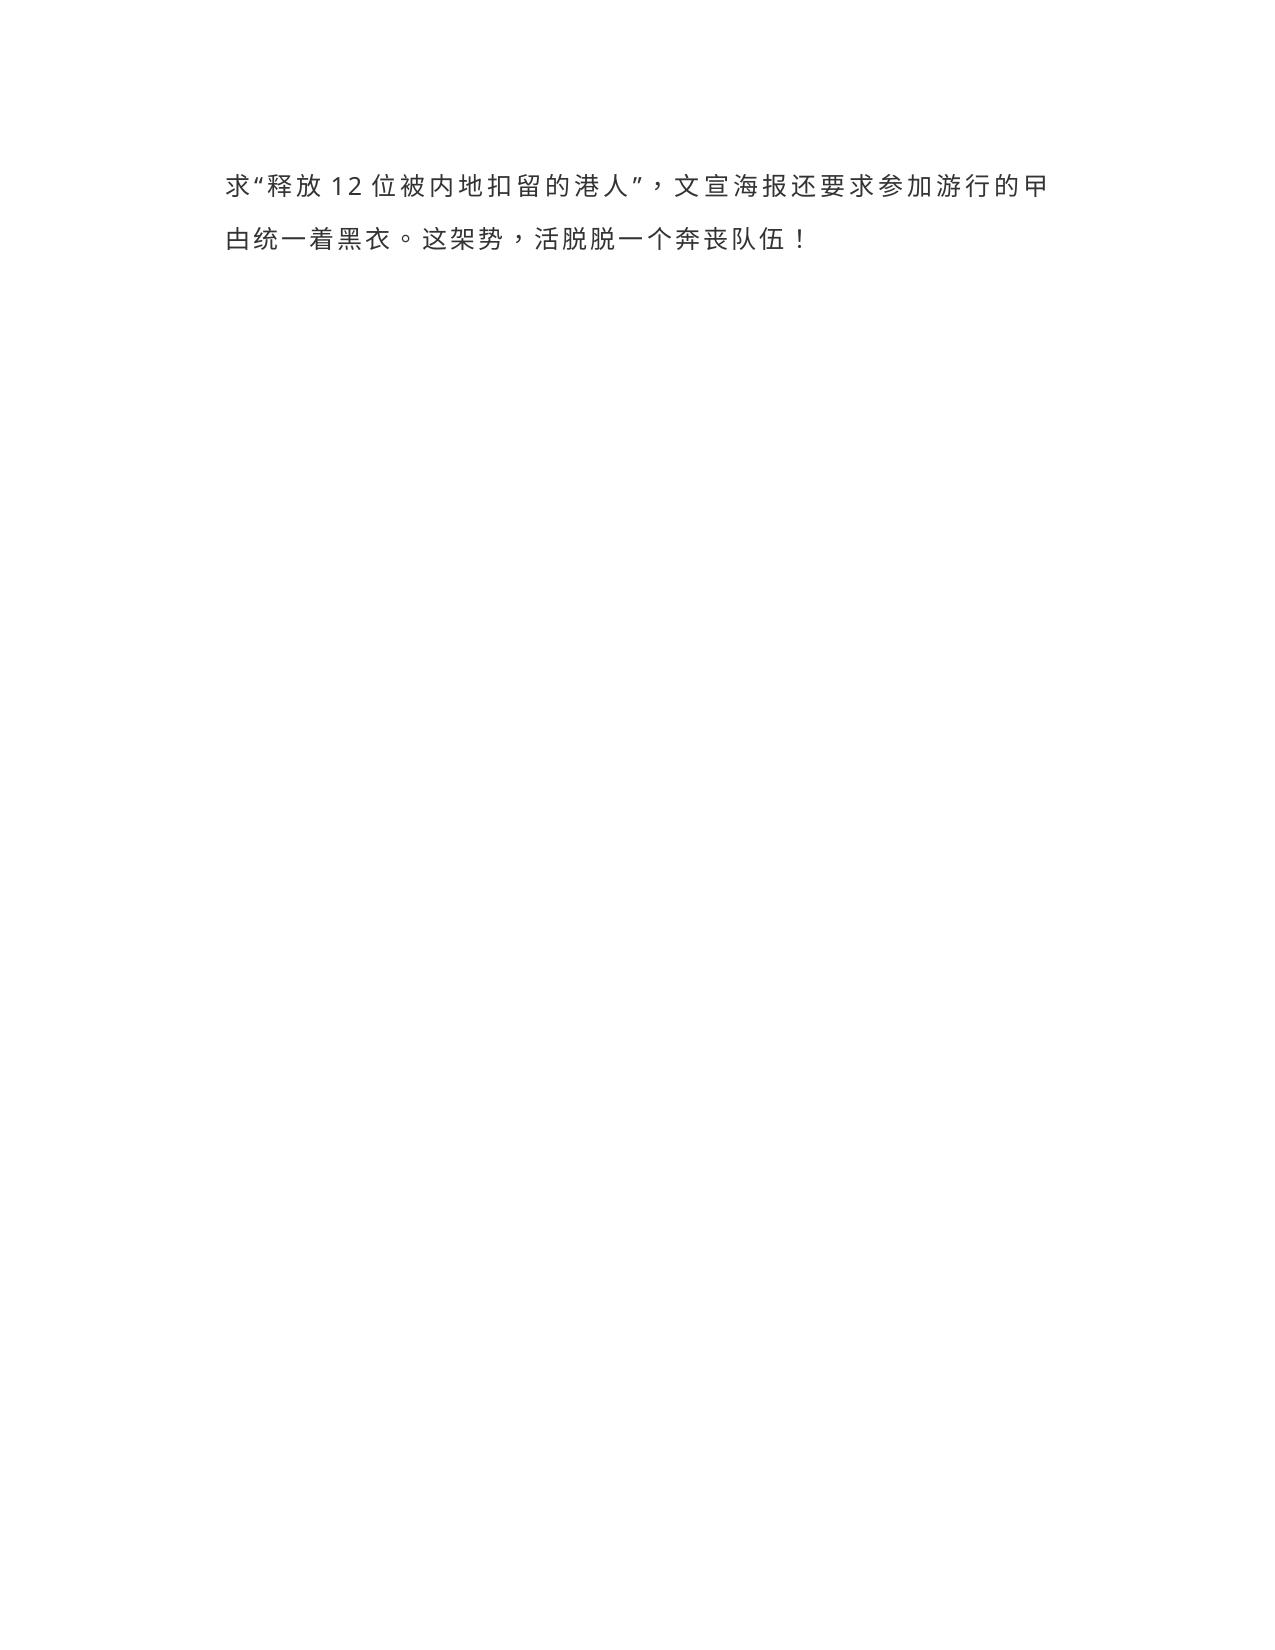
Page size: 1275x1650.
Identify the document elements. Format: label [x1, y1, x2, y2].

text [225, 150, 1050, 256]
